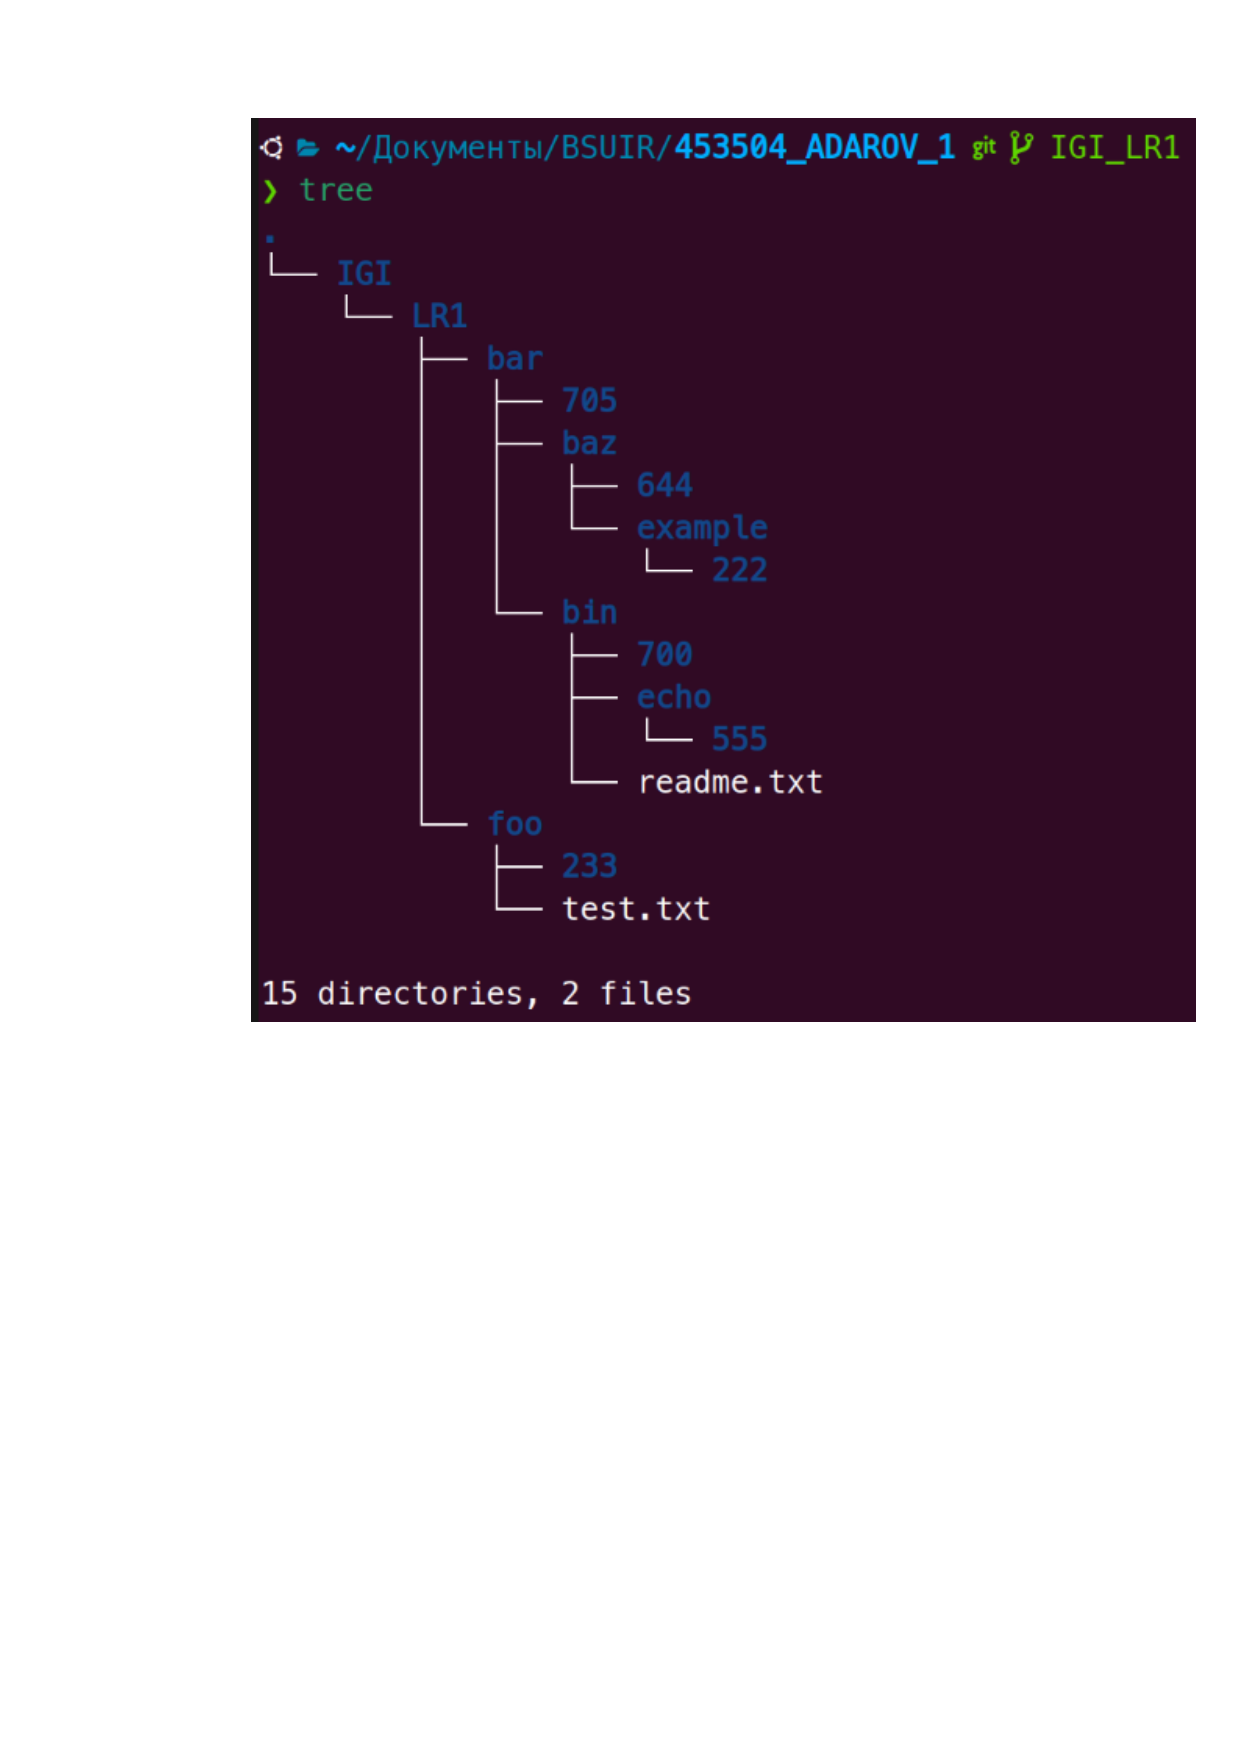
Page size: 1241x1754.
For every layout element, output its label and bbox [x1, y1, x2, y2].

picture [251, 118, 1196, 1022]
